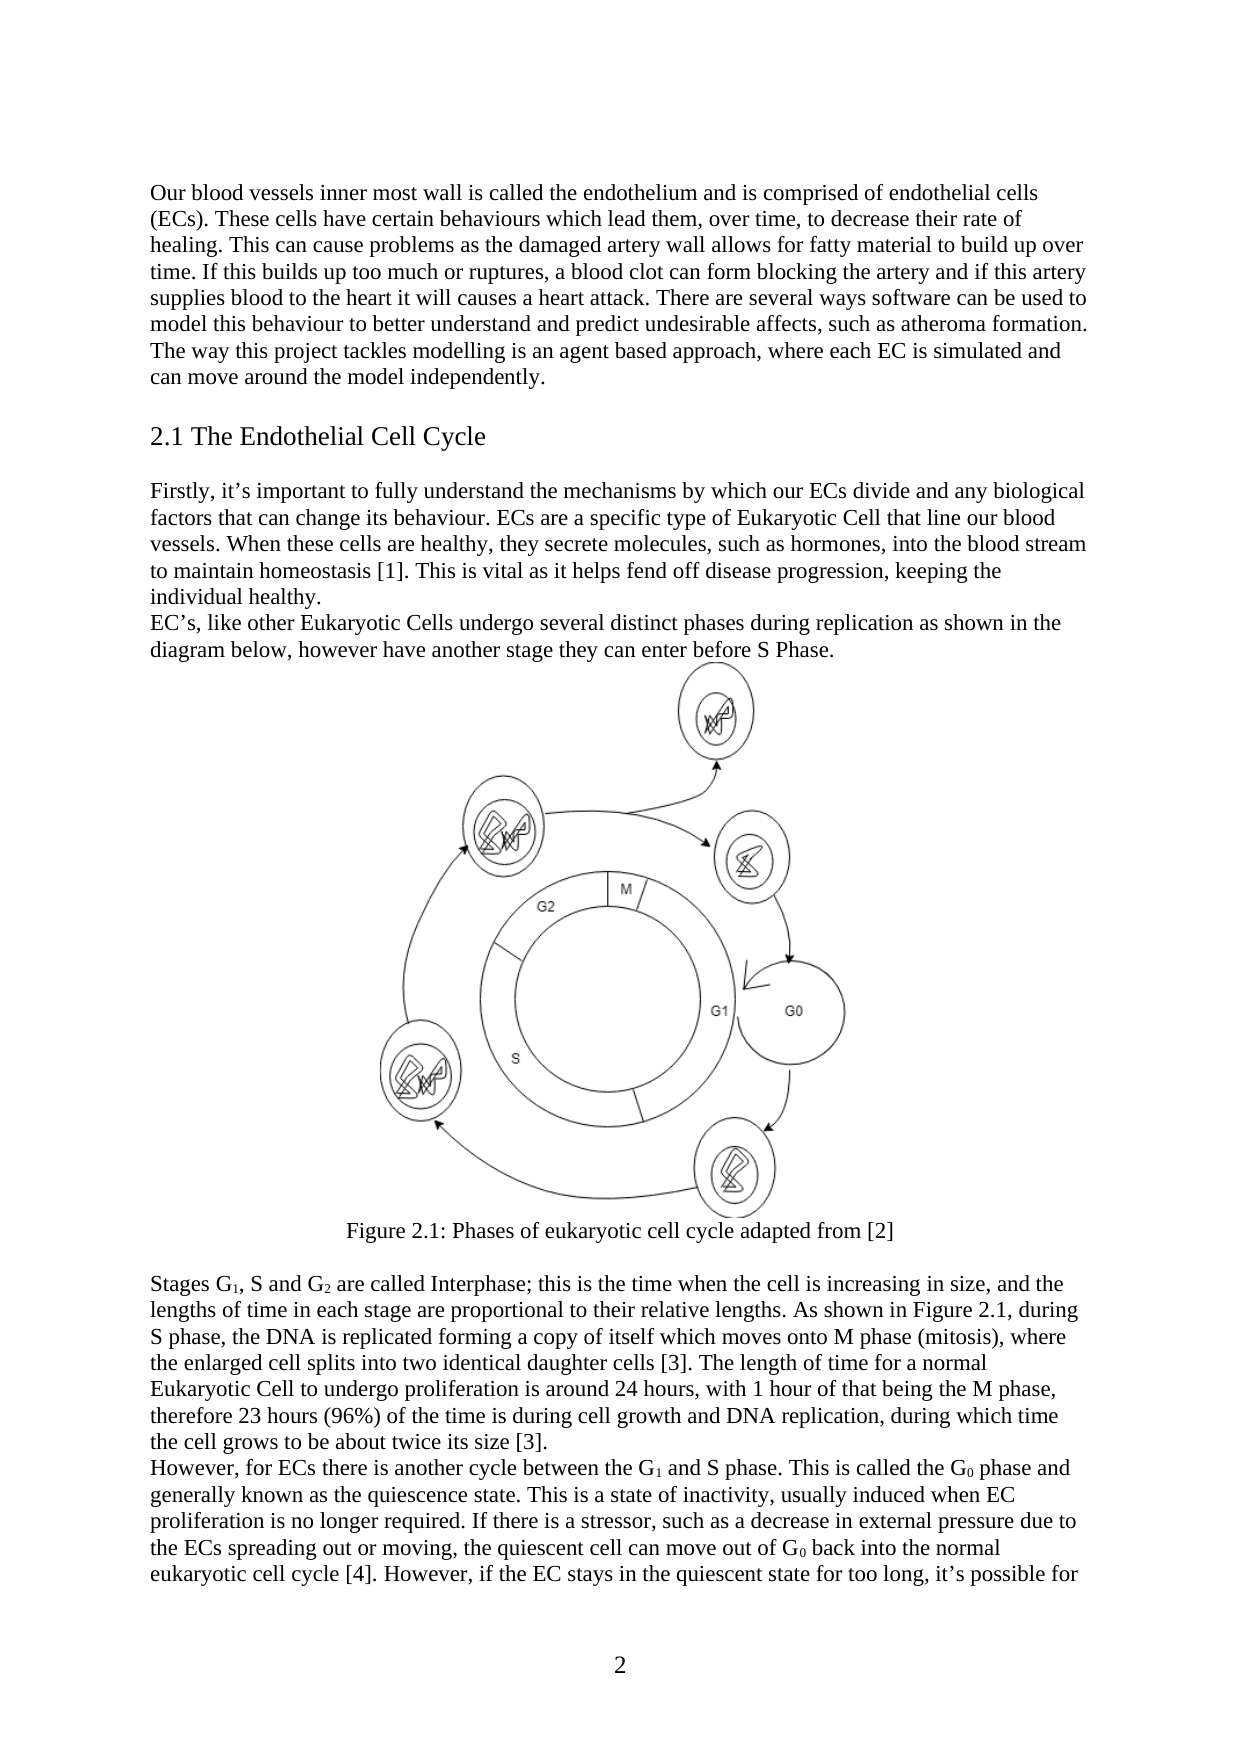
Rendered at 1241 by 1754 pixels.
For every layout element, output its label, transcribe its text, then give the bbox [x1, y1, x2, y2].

subtitle 2.1 The Endothelial Cell Cycle [150, 420, 1090, 451]
text EC’s, like other Eukaryotic Cells undergo several distinct phases during replication as shown in the diagram below, however have another stage they can enter before S Phase. [150, 609, 1090, 662]
text Our blood vessels inner most wall is called the endothelium and is comprised of endothelial cells (ECs). These cells have certain behaviours which lead them, over time, to decrease their rate of healing. This can cause problems as the damaged artery wall allows for fatty material to build up over time. If this builds up too much or ruptures, a blood clot can form blocking the artery and if this artery supplies blood to the heart it will causes a heart attack. There are several ways software can be used to model this behaviour to better understand and predict undesirable affects, such as atheroma formation. The way this project tackles modelling is an agent based approach, where each EC is simulated and can move around the model independently. [150, 179, 1090, 389]
picture [379, 662, 861, 1218]
text Firstly, it’s important to fully understand the mechanisms by which our ECs divide and any biological factors that can change its behaviour. ECs are a specific type of Eukaryotic Cell that line our blood vessels. When these cells are healthy, they secrete molecules, such as hormones, into the blood stream to maintain homeostasis [1]. This is vital as it helps fend off disease progression, keeping the individual healthy. [150, 478, 1090, 609]
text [150, 1454, 1090, 1586]
text Stages G1, S and G2 are called Interphase; this is the time when the cell is increasing in size, and the lengths of time in each stage are proportional to their relative lengths. As shown in Figure 2.1, during S phase, the DNA is replicated forming a copy of itself which moves onto M phase (mitosis), where the enlarged cell splits into two identical daughter cells [3]. The length of time for a normal Eukaryotic Cell to undergo proliferation is around 24 hours, with 1 hour of that being the M phase, therefore 23 hours (96%) of the time is during cell growth and DNA replication, during which time the cell grows to be about twice its size [3]. [150, 1270, 1090, 1454]
text Figure 2.1: Phases of eukaryotic cell cycle adapted from [2] [150, 1217, 1090, 1244]
